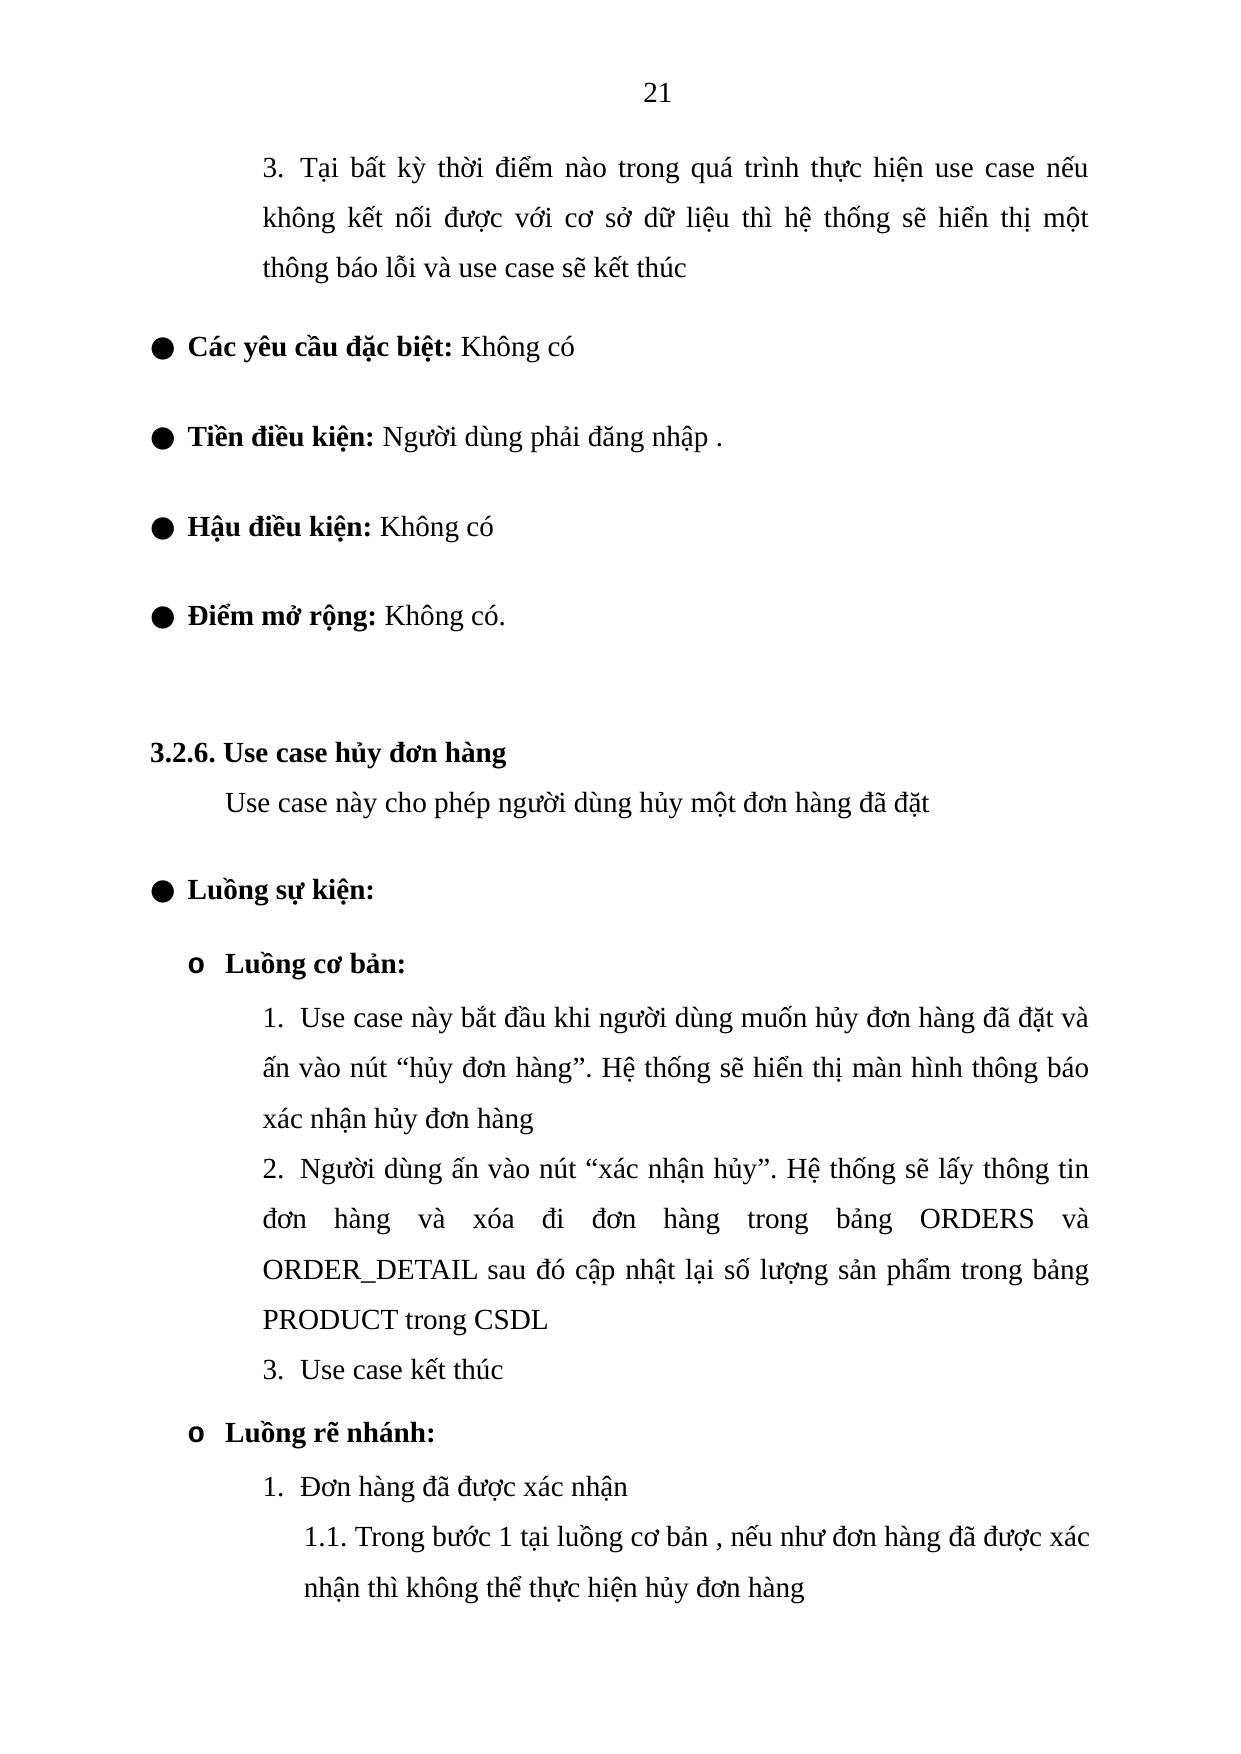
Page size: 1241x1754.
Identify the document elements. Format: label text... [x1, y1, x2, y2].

list Tiền điều kiện: Người dùng phải đăng nhập . [150, 403, 1090, 463]
list Đơn hàng đã được xác nhận [262, 1469, 1090, 1503]
list Các yêu cầu đặc biệt: Không có [150, 313, 1090, 373]
list Luồng rẽ nhánh: [187, 1415, 1090, 1451]
list Người dùng ấn vào nút “xác nhận hủy”. Hệ thống sẽ lấy thông tin đơn hàng và xóa đi đơn hàng trong bảng ORDERS và ORDER_DETAIL sau đó cập nhật lại số lượng sản phẩm trong bảng PRODUCT trong CSDL [262, 1151, 1090, 1336]
list Trong bước 1 tại luồng cơ bản , nếu như đơn hàng đã được xác nhận thì không thể thực hiện hủy đơn hàng [303, 1519, 1090, 1603]
list Hậu điều kiện: Không có [150, 493, 1090, 553]
list Luồng cơ bản: [187, 946, 1090, 982]
list Điểm mở rộng: Không có. [150, 582, 1090, 642]
text Use case này cho phép người dùng hủy một đơn hàng đã đặt [150, 785, 1090, 819]
subtitle 3.2.6. Use case hủy đơn hàng [150, 735, 1090, 768]
list Use case kết thúc [262, 1352, 1090, 1386]
list Use case này bắt đầu khi người dùng muốn hủy đơn hàng đã đặt và ấn vào nút “hủy đơn hàng”. Hệ thống sẽ hiển thị màn hình thông báo xác nhận hủy đơn hàng [262, 1000, 1090, 1134]
list Tại bất kỳ thời điểm nào trong quá trình thực hiện use case nếu không kết nối được với cơ sở dữ liệu thì hệ thống sẽ hiển thị một thông báo lỗi và use case sẽ kết thúc [262, 150, 1090, 284]
list Luồng sự kiện: [150, 856, 1090, 916]
